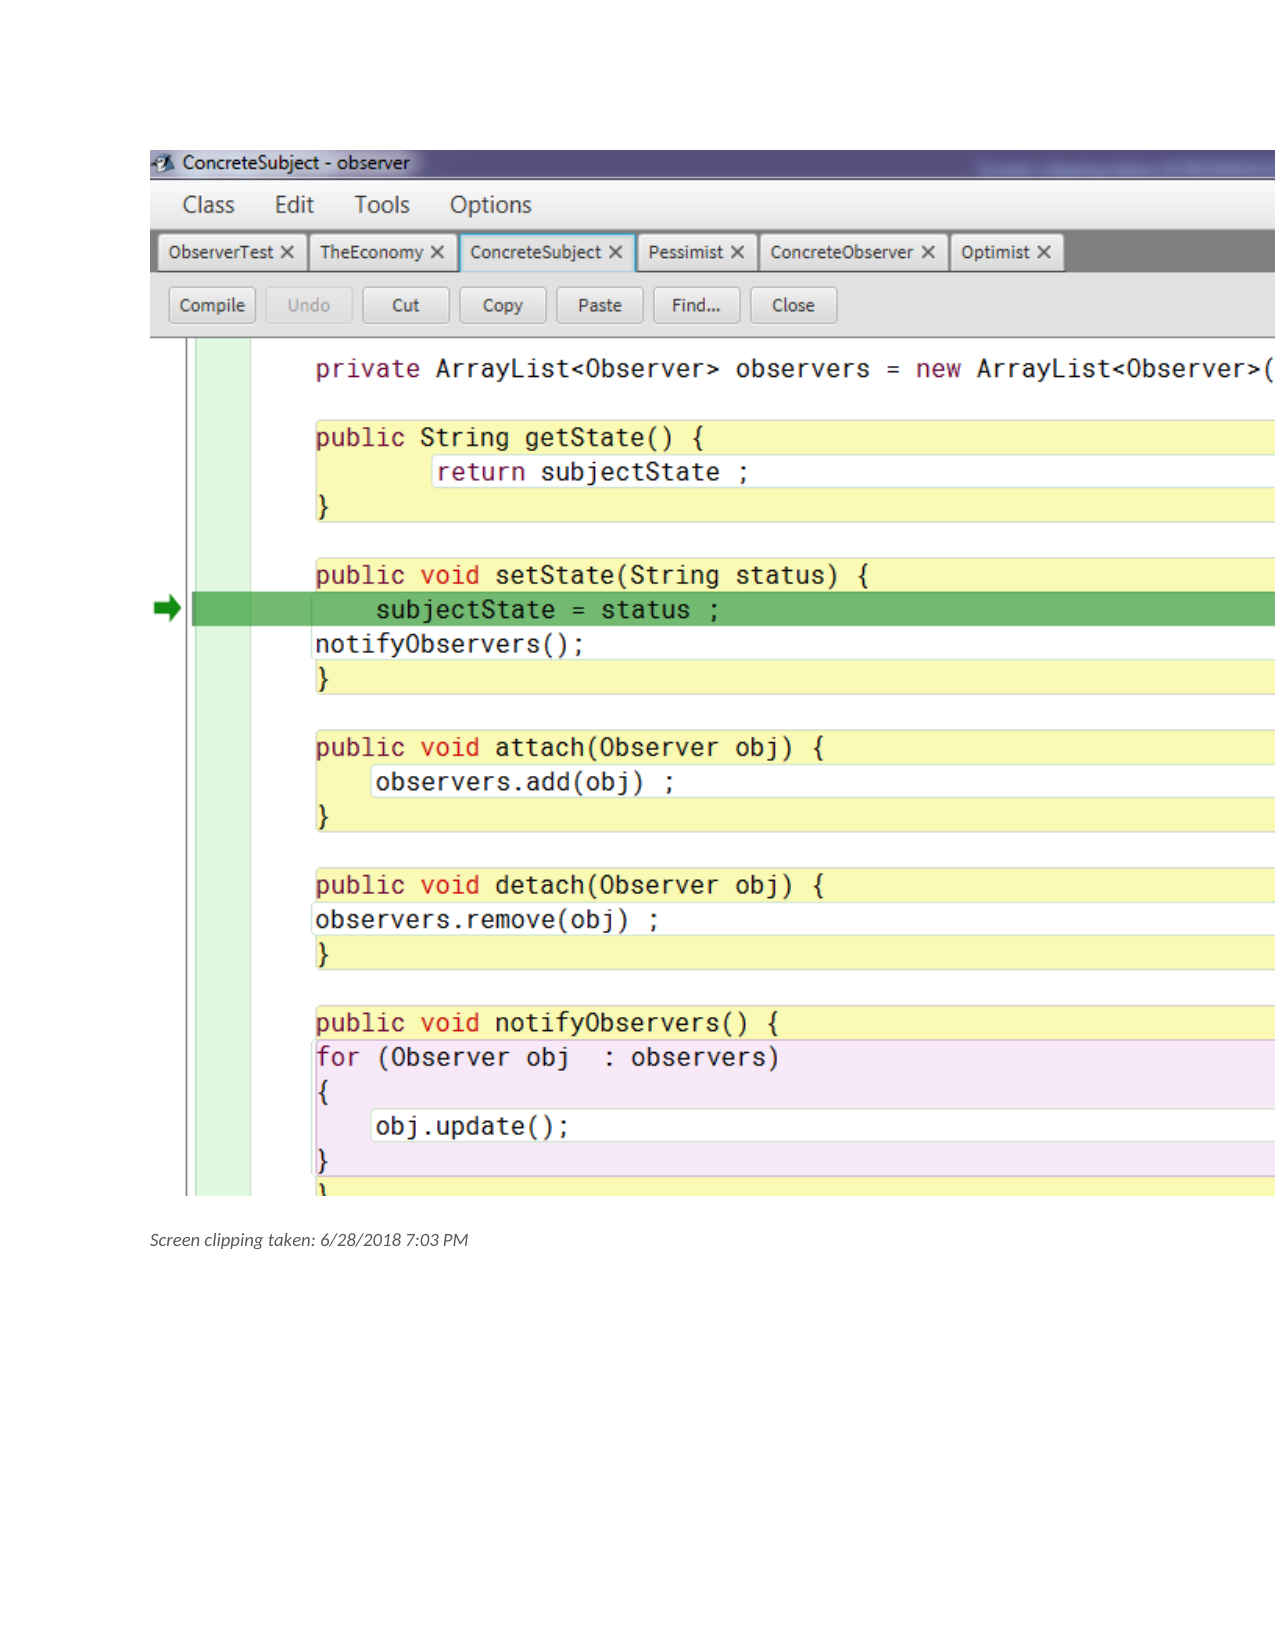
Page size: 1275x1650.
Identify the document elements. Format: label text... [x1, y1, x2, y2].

text Screen clipping taken: 6/28/2018 7:03 PM [150, 1228, 1125, 1251]
picture [150, 150, 1275, 1196]
